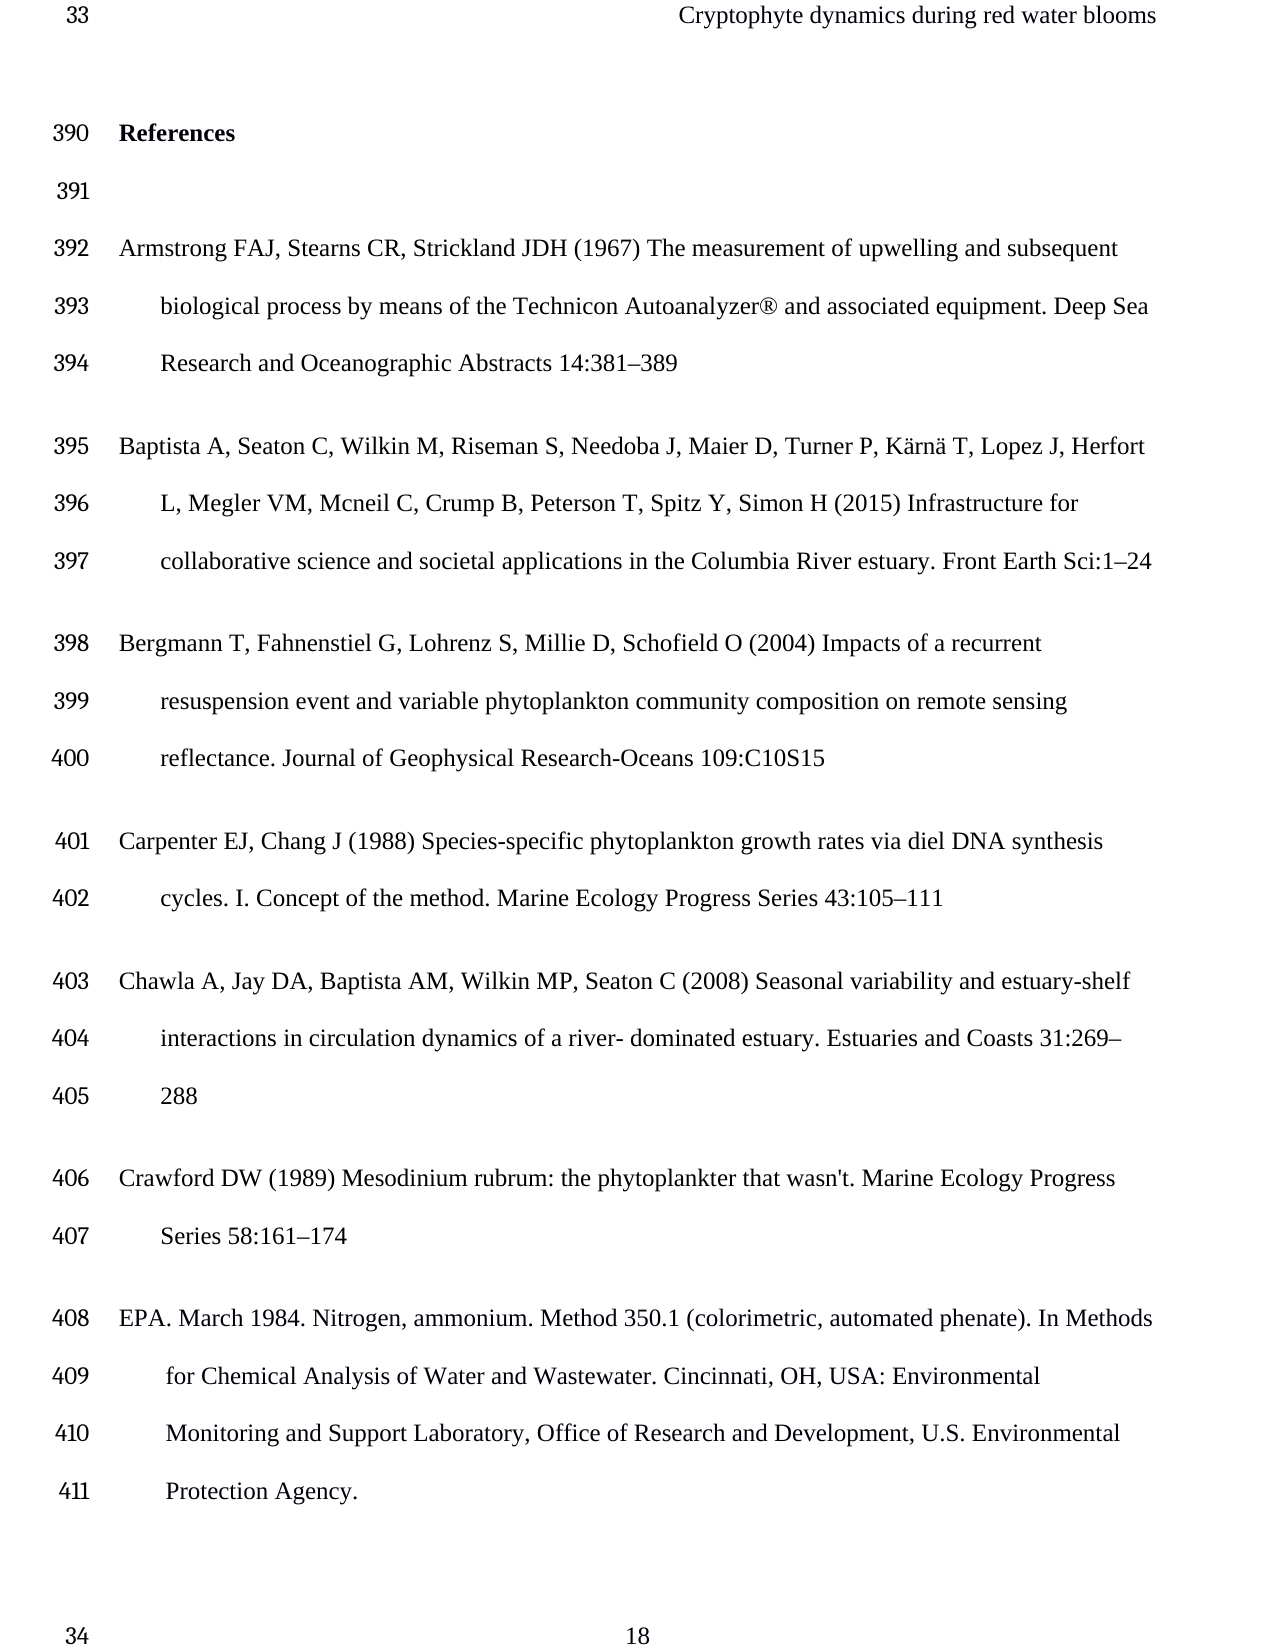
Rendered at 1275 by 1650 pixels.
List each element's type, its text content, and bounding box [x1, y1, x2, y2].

text Baptista A, Seaton C, Wilkin M, Riseman S, Needoba J, Maier D, Turner P, Kärnä T, Lopez J, Herfort L, Megler VM, Mcneil C, Crump B, Peterson T, Spitz Y, Simon H (2015) Infrastructure for collaborative science and societal applications in the Columbia River estuary. Front Earth Sci:1–24 [118, 431, 1156, 575]
text Carpenter EJ, Chang J (1988) Species-specific phytoplankton growth rates via diel DNA synthesis cycles. I. Concept of the method. Marine Ecology Progress Series 43:105–111 [118, 826, 1156, 912]
text References [118, 118, 1156, 147]
text Chawla A, Jay DA, Baptista AM, Wilkin MP, Seaton C (2008) Seasonal variability and estuary-shelf interactions in circulation dynamics of a river- dominated estuary. Estuaries and Coasts 31:269–288 [118, 966, 1156, 1110]
text EPA. March 1984. Nitrogen, ammonium. Method 350.1 (colorimetric, automated phenate). In Methods for Chemical Analysis of Water and Wastewater. Cincinnati, OH, USA: Environmental Monitoring and Support Laboratory, Office of Research and Development, U.S. Environmental Protection Agency. [118, 1303, 1156, 1505]
text Bergmann T, Fahnenstiel G, Lohrenz S, Millie D, Schofield O (2004) Impacts of a recurrent resuspension event and variable phytoplankton community composition on remote sensing reflectance. Journal of Geophysical Research-Oceans 109:C10S15 [118, 628, 1156, 772]
text Armstrong FAJ, Stearns CR, Strickland JDH (1967) The measurement of upwelling and subsequent biological process by means of the Technicon Autoanalyzer® and associated equipment. Deep Sea Research and Oceanographic Abstracts 14:381–389 [118, 233, 1156, 377]
text Crawford DW (1989) Mesodinium rubrum: the phytoplankter that wasn't. Marine Ecology Progress Series 58:161–174 [118, 1163, 1156, 1250]
